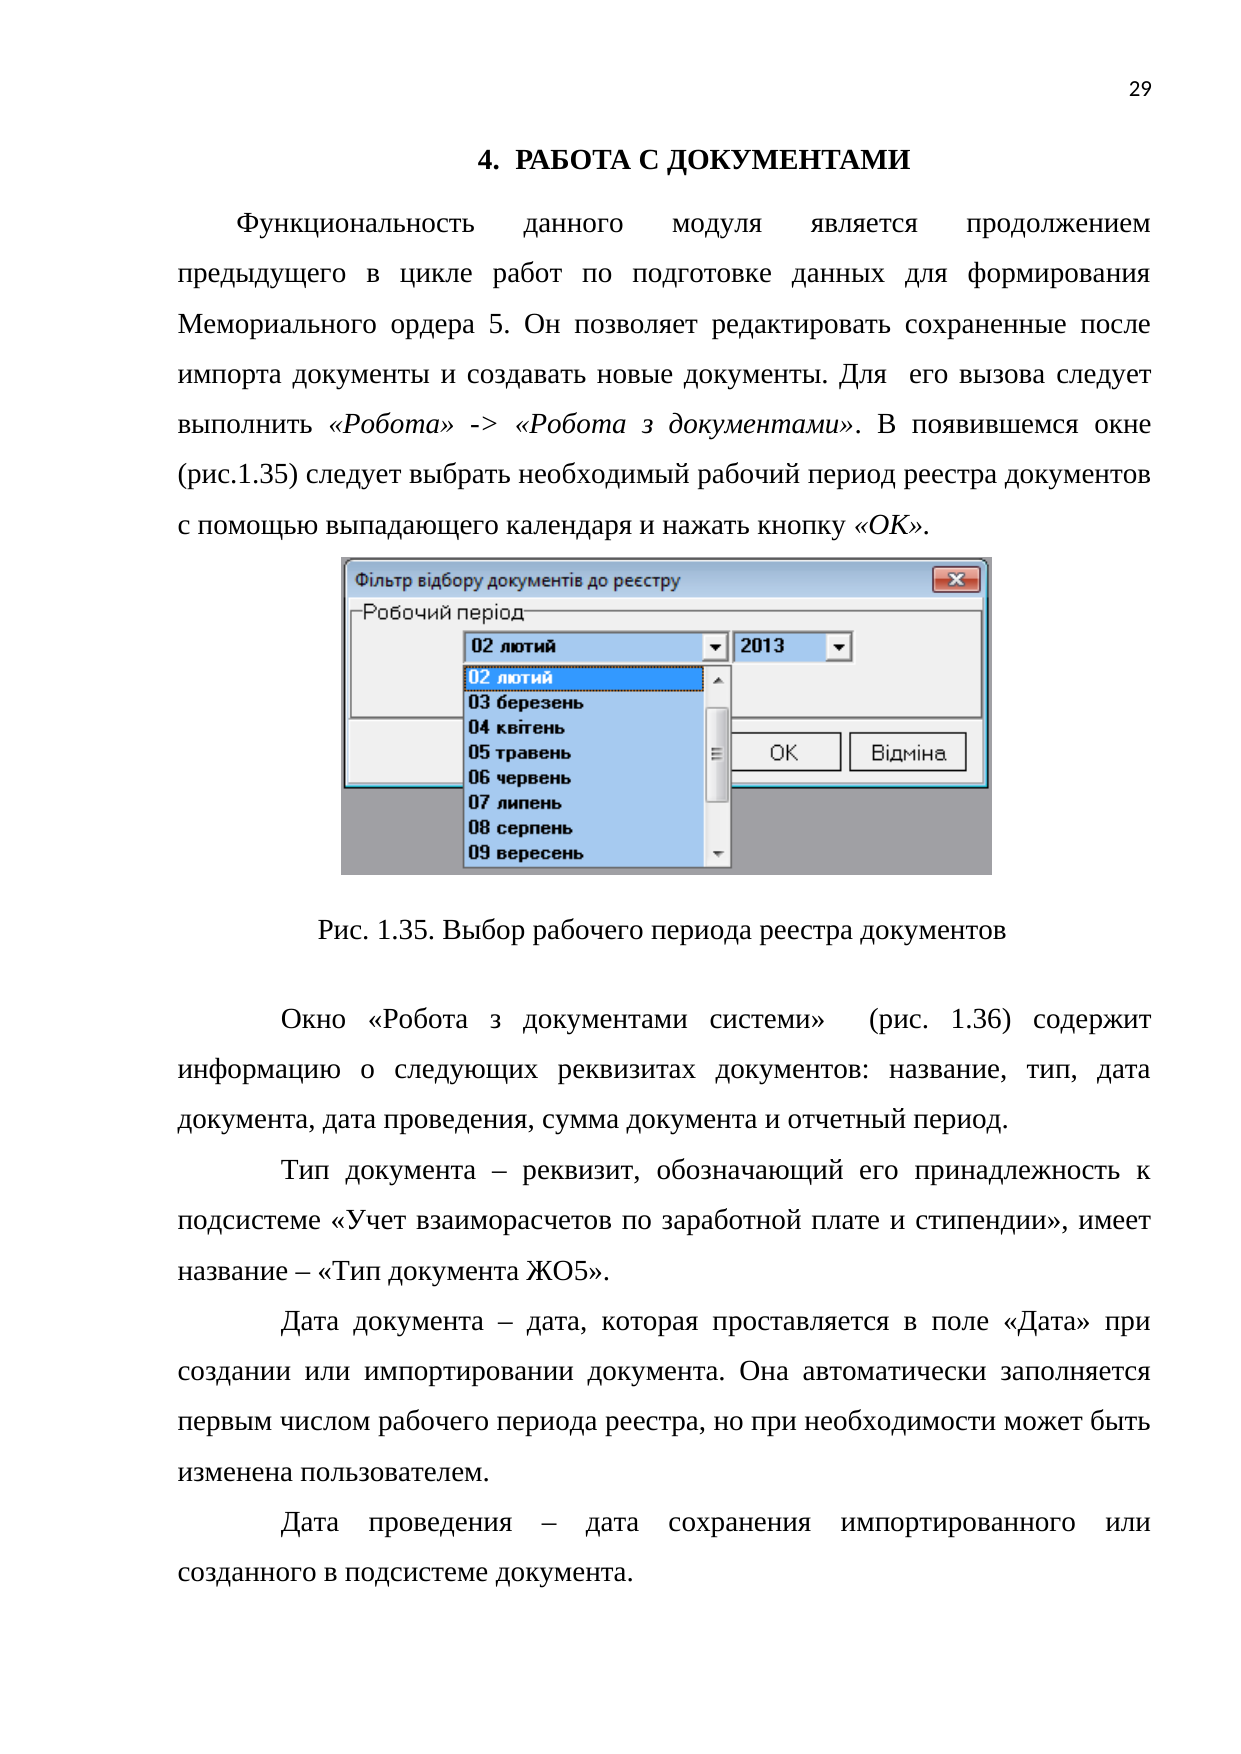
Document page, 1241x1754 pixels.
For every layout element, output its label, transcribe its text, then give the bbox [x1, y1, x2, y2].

subtitle РАБОТА С ДОКУМЕНТАМИ [236, 142, 1152, 176]
list Дата документа – дата, которая проставляется в поле «Дата» при создании или импортировании документа. Она автоматически заполняется первым числом рабочего периода реестра, но при необходимости может быть изменена пользователем. [177, 1303, 1152, 1487]
list Тип документа – реквизит, обозначающий его принадлежность к подсистеме «Учет взаиморасчетов по заработной плате и стипендии», имеет название – «Тип документа ЖО5». [177, 1152, 1152, 1286]
list Функциональность данного модуля является продолжением предыдущего в цикле работ по подготовке данных для формирования Мемориального ордера 5. Он позволяет редактировать сохраненные после импорта документы и создавать новые документы. Для его вызова следует выполнить «Робота» -> «Робота з документами». В появившемся окне (рис.1.35) следует выбрать необходимый рабочий период реестра документов с помощью выпадающего календаря и нажать кнопку «ОК». [177, 205, 1152, 541]
list Дата проведения – дата сохранения импортированного или созданного в подсистеме документа. [177, 1504, 1152, 1588]
picture [341, 557, 992, 875]
list Окно «Робота з документами системи» (рис. 1.36) содержит информацию о следующих реквизитах документов: название, тип, дата документа, дата проведения, сумма документа и отчетный период. [177, 1001, 1152, 1135]
